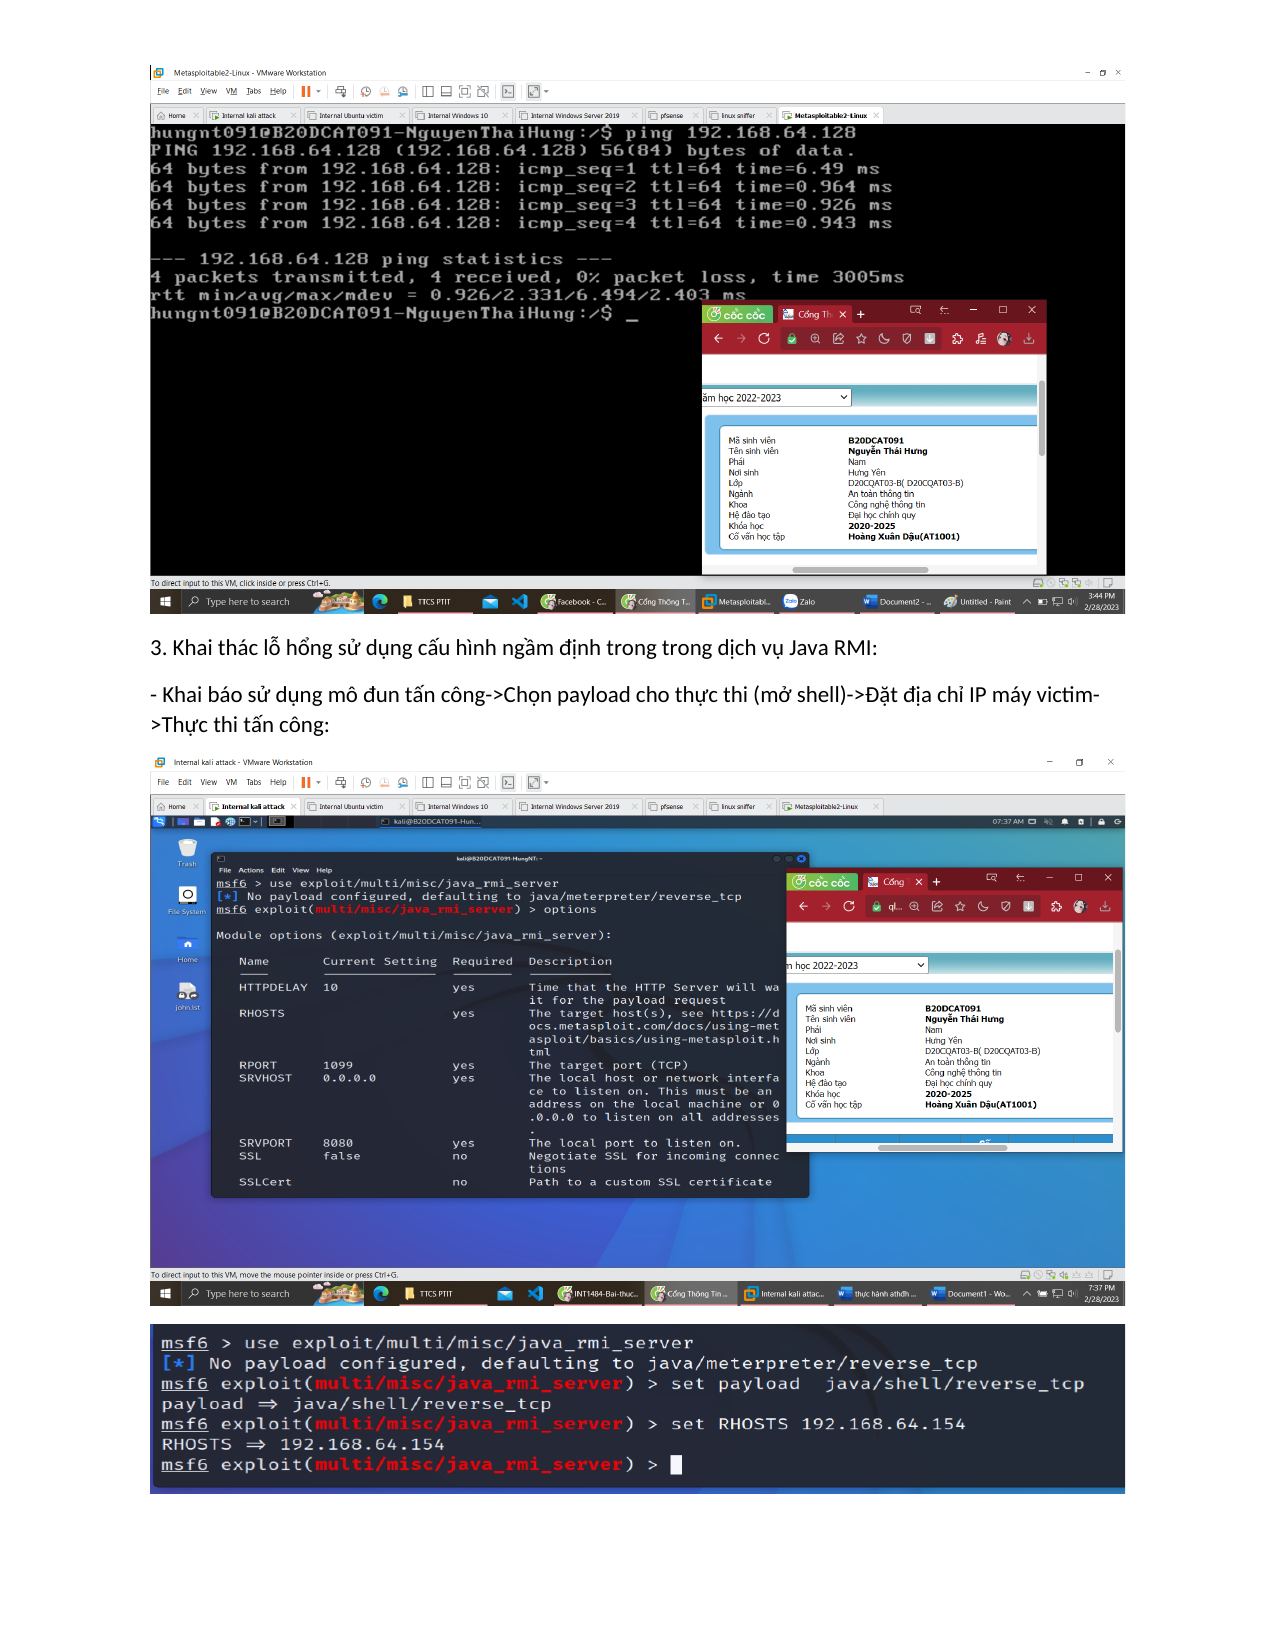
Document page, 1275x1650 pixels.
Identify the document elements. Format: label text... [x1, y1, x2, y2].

text - Khai báo sử dụng mô đun tấn công->Chọn payload cho thực thi (mở shell)->Đặt địa chỉ IP máy victim->Thực thi tấn công: [150, 680, 1125, 738]
picture [150, 1324, 1125, 1494]
picture [150, 65, 1125, 614]
picture [150, 756, 1125, 1306]
text 3. Khai thác lỗ hổng sử dụng cấu hình ngầm định trong trong dịch vụ Java RMI: [150, 633, 1125, 661]
